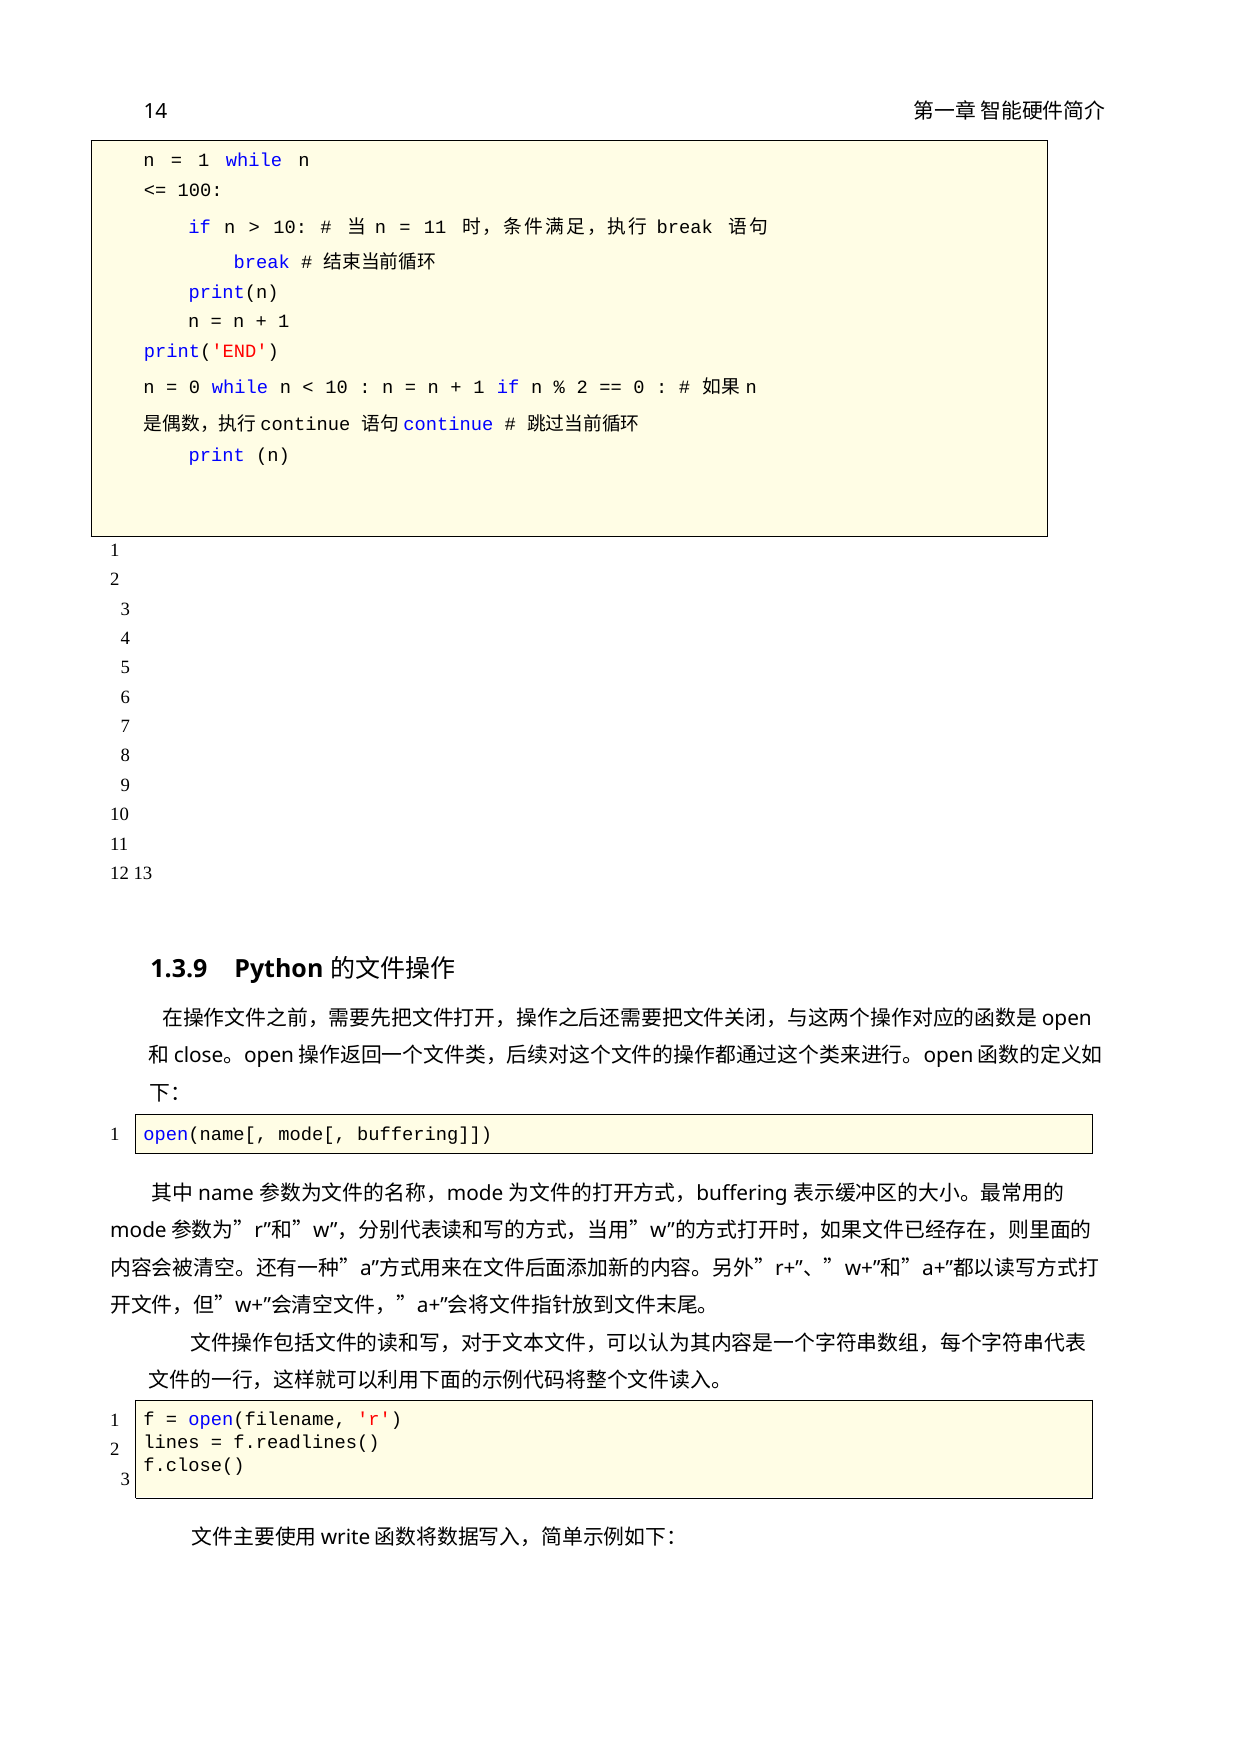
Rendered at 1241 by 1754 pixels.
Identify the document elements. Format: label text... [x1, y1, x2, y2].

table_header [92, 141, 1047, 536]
text 3 [120, 597, 402, 619]
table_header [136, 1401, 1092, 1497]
text 6 [120, 686, 402, 707]
text 文件操作包括文件的读和写，对于文本文件，可以认为其内容是一个字符串数组，每个字符串代表文件的一行，这样就可以利用下面的示例代码将整个文件读入。 [148, 1326, 1105, 1394]
text 其中 name 参数为文件的名称，mode 为文件的打开方式，buffering 表示缓冲区的大小。最常用的 mode参数为”r”和”w”，分别代表读和写的方式，当用”w”的方式打开时，如果文件已经存在，则里面的内容会被清空。还有一种”a”方式用来在文件后面添加新的内容。另外”r+”、”w+”和”a+”都以读写方式打开文件，但”w+”会清空文件，”a+”会将文件指针放到文件末尾。 [110, 1176, 1105, 1319]
text 1 [110, 1123, 135, 1145]
text 12 13 [110, 862, 402, 883]
text 1 [110, 1409, 135, 1431]
text 在操作文件之前，需要先把文件打开，操作之后还需要把文件关闭，与这两个操作对应的函数是 open [110, 1001, 1092, 1031]
text 9 [120, 774, 402, 795]
text 文件主要使用write函数将数据写入，简单示例如下： [191, 1520, 1105, 1551]
text 8 [120, 744, 402, 766]
text 1.3.9 Python 的文件操作 [110, 949, 1105, 985]
text 11 [110, 832, 402, 854]
text 4 [120, 627, 402, 648]
text 10 [110, 803, 402, 824]
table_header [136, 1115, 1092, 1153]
text 和close。open操作返回一个文件类，后续对这个文件的操作都通过这个类来进行。open函数的定义如下： [148, 1039, 1105, 1106]
text 5 [120, 656, 402, 678]
text 2 [110, 1438, 135, 1460]
text 3 [120, 1468, 135, 1489]
text 1 [110, 537, 402, 560]
text 7 [120, 715, 402, 736]
text 2 [110, 568, 402, 589]
